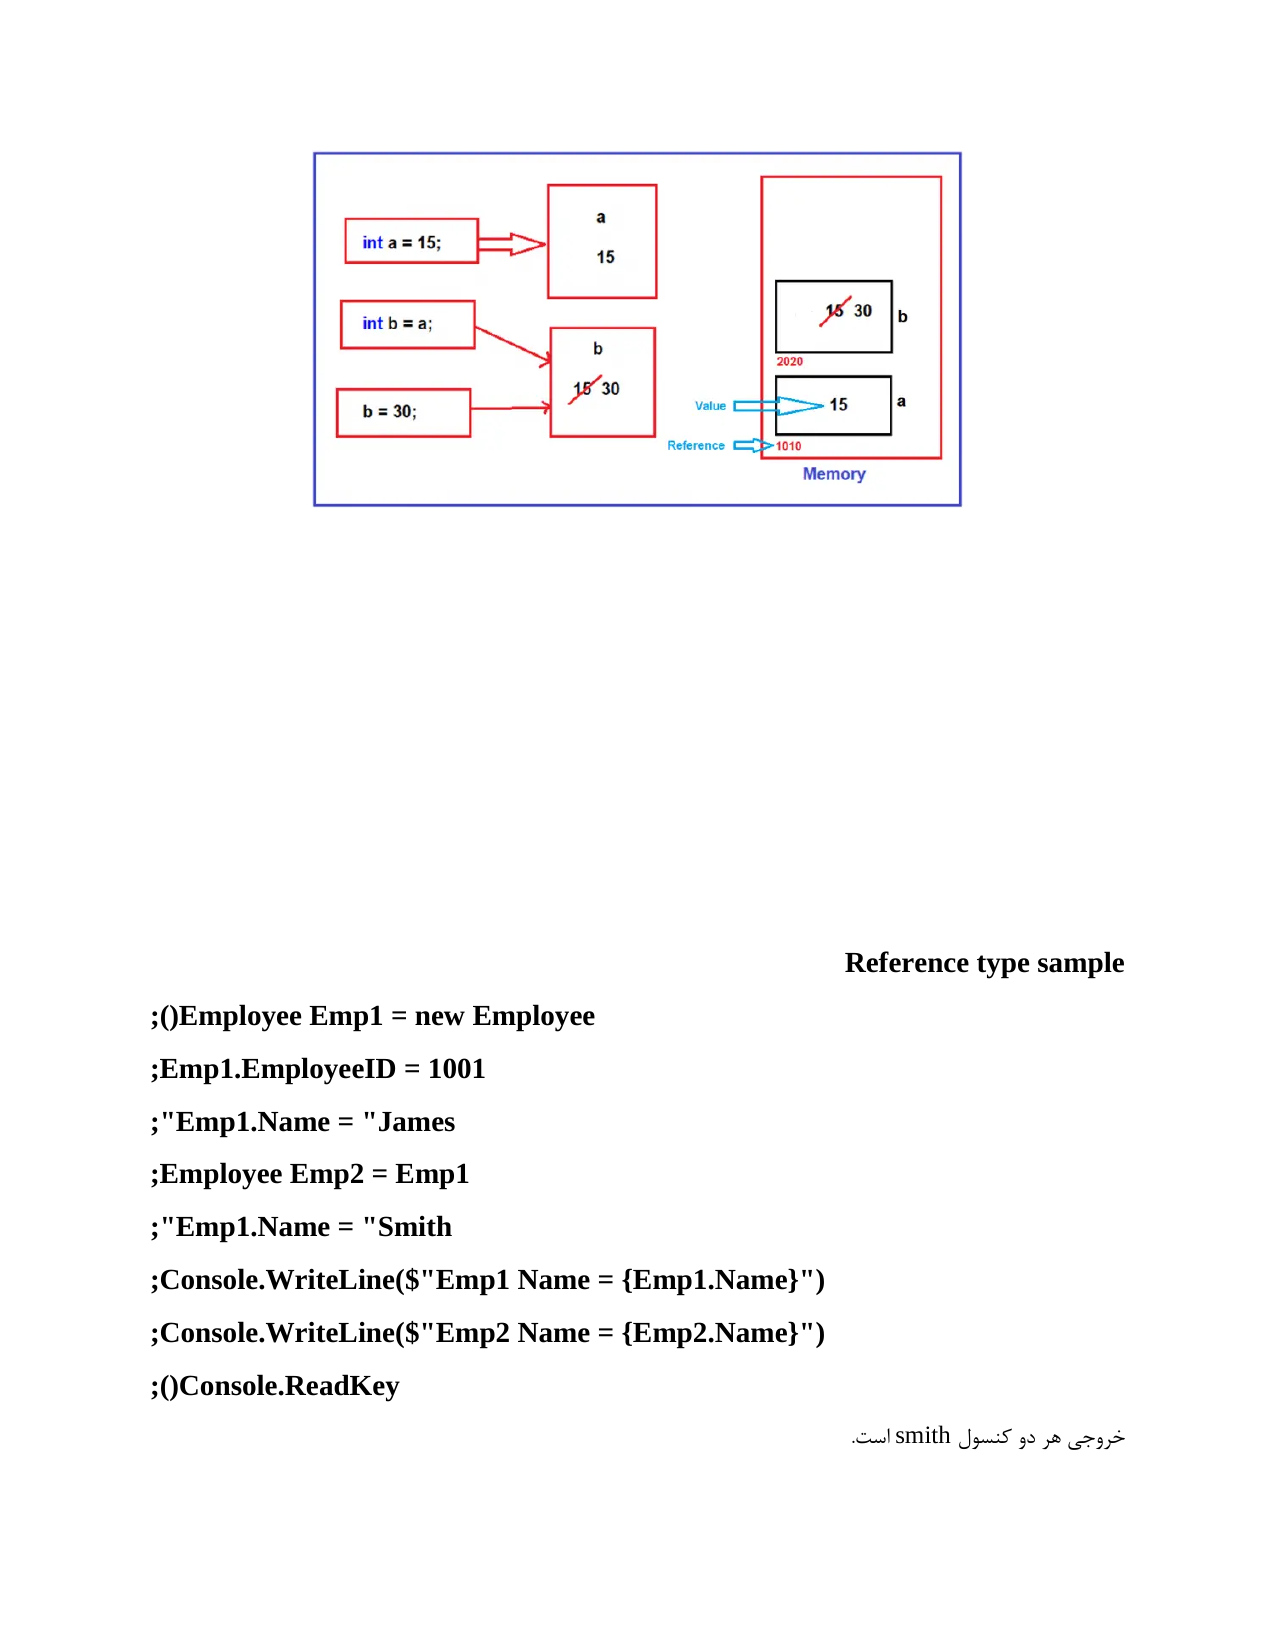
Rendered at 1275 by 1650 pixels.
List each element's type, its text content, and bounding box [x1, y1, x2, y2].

text Emp1.Name = "James"; [150, 1104, 1125, 1137]
text Emp1.Name = "Smith"; [150, 1209, 1125, 1243]
text خروجی هر دو کنسول smith است. [150, 1421, 1125, 1453]
text Emp1.EmployeeID = 1001; [150, 1051, 1125, 1084]
text Reference type sample [150, 945, 1125, 979]
text Console.WriteLine($"Emp2 Name = {Emp2.Name}"); [150, 1315, 1125, 1348]
text Console.WriteLine($"Emp1 Name = {Emp1.Name}"); [150, 1262, 1125, 1296]
text Employee Emp1 = new Employee(); [150, 998, 1125, 1032]
picture [311, 150, 964, 508]
text Console.ReadKey(); [150, 1368, 1125, 1401]
text Employee Emp2 = Emp1; [150, 1157, 1125, 1190]
